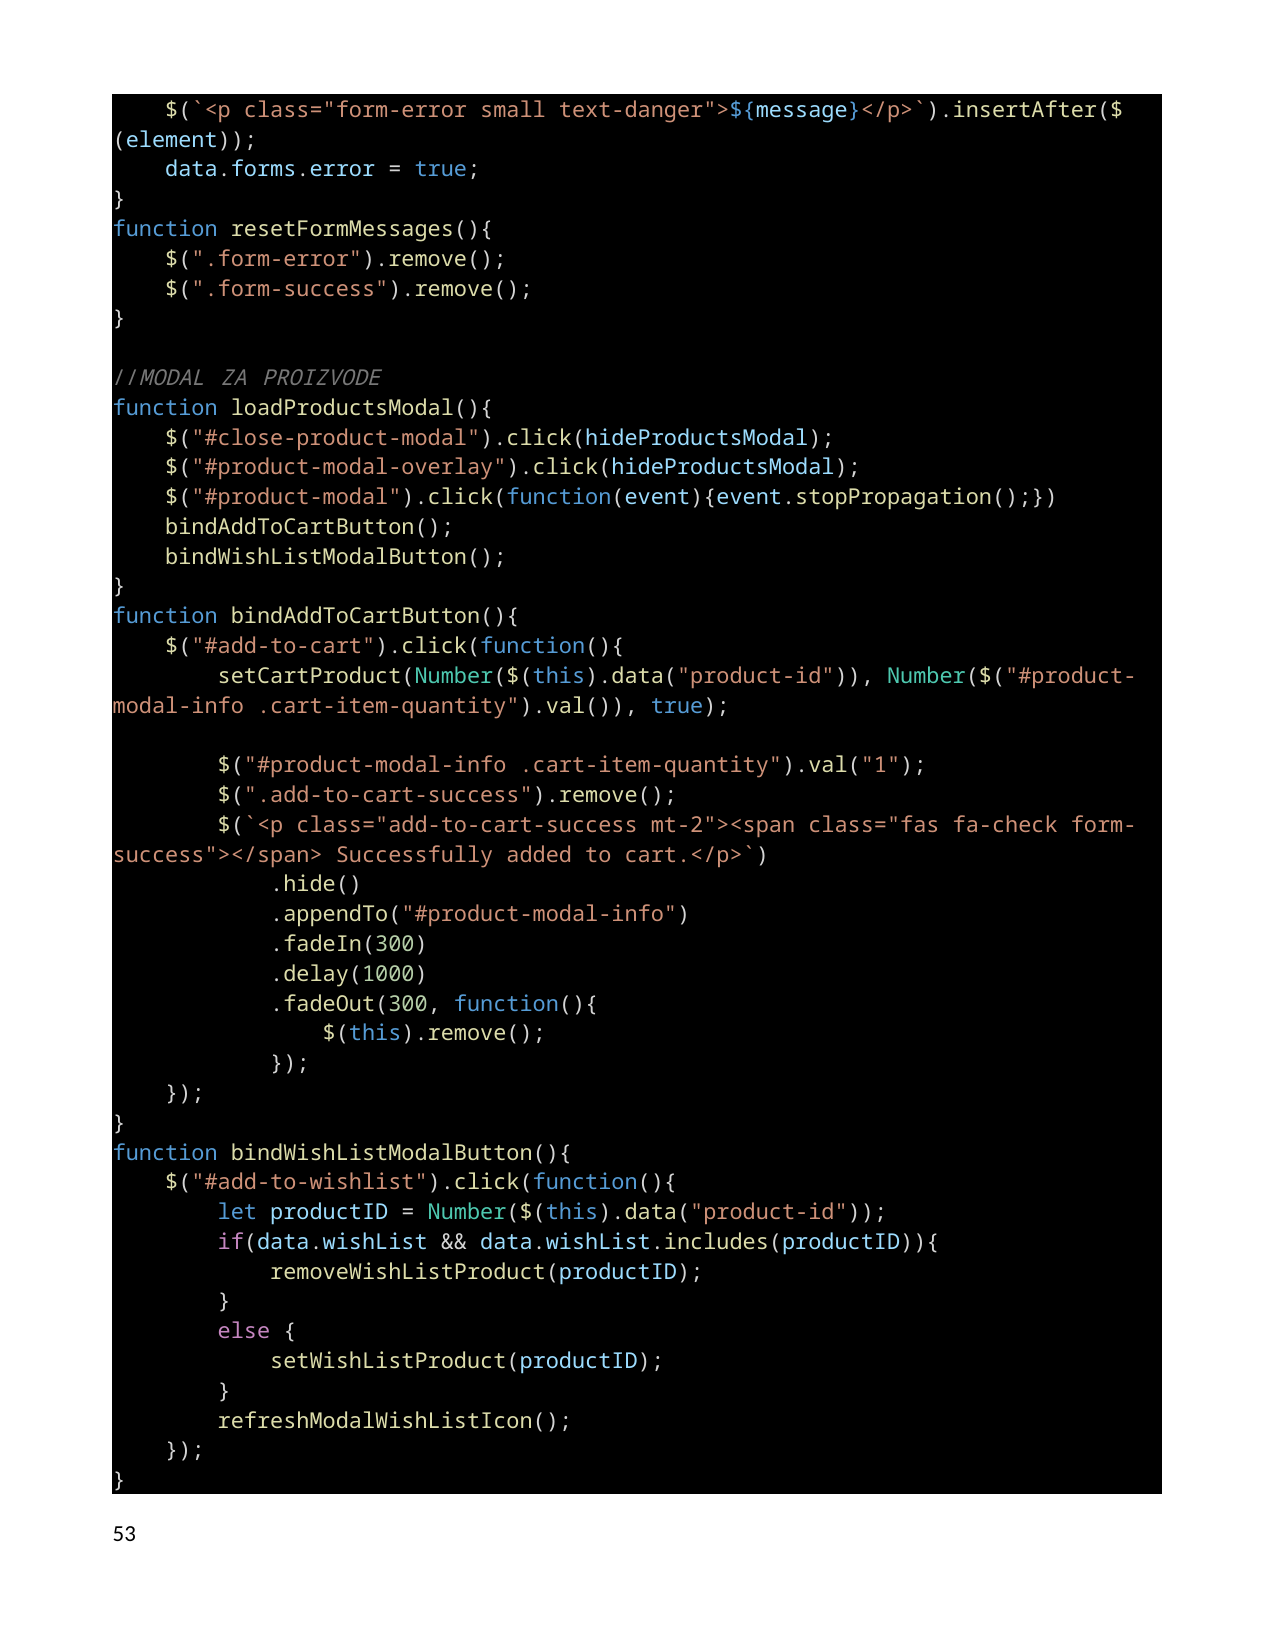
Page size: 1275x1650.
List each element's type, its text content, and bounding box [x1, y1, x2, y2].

text $(this).remove(); [112, 1017, 1162, 1047]
text bindWishListModalButton(); [112, 541, 1162, 570]
text let productID = Number($(this).data("product-id")); [112, 1196, 1162, 1226]
text bindAddToCartButton(); [112, 511, 1162, 541]
text if(data.wishList && data.wishList.includes(productID)){ [112, 1226, 1162, 1256]
text .fadeIn(300) [112, 928, 1162, 958]
text $(`<p class="form-error small text-danger">${message}</p>`).insertAfter($(element)); [112, 94, 1162, 153]
text } [112, 1464, 1162, 1494]
text function bindWishListModalButton(){ [112, 1136, 1162, 1166]
text setWishListProduct(productID); [112, 1345, 1162, 1375]
text $(".form-error").remove(); [112, 243, 1162, 272]
text .delay(1000) [112, 958, 1162, 987]
text } [112, 183, 1162, 213]
text data.forms.error = true; [112, 153, 1162, 183]
text }); [112, 1077, 1162, 1107]
text setCartProduct(Number($(this).data("product-id")), Number($("#product-modal-info .cart-item-quantity").val()), true); [112, 660, 1162, 719]
text } [112, 302, 1162, 332]
text } [112, 1107, 1162, 1136]
text $("#product-modal").click(function(event){event.stopPropagation();}) [112, 481, 1162, 511]
text } [112, 1375, 1162, 1404]
text $("#add-to-cart").click(function(){ [112, 630, 1162, 660]
text $(`<p class="add-to-cart-success mt-2"><span class="fas fa-check form-success"></span> Successfully added to cart.</p>`) [112, 809, 1162, 868]
text refreshModalWishListIcon(); [112, 1404, 1162, 1434]
text function resetFormMessages(){ [112, 213, 1162, 243]
text function bindAddToCartButton(){ [112, 600, 1162, 630]
text //MODAL ZA PROIZVODE [112, 362, 1162, 392]
text .hide() [112, 868, 1162, 898]
text $("#product-modal-overlay").click(hideProductsModal); [112, 451, 1162, 481]
text } [112, 570, 1162, 600]
text }); [112, 1047, 1162, 1077]
text .fadeOut(300, function(){ [112, 987, 1162, 1017]
text } [112, 1285, 1162, 1315]
text $(".add-to-cart-success").remove(); [112, 779, 1162, 809]
text $("#close-product-modal").click(hideProductsModal); [112, 421, 1162, 451]
text $(".form-success").remove(); [112, 272, 1162, 302]
text function loadProductsModal(){ [112, 392, 1162, 421]
text $("#product-modal-info .cart-item-quantity").val("1"); [112, 749, 1162, 779]
text .appendTo("#product-modal-info") [112, 898, 1162, 928]
text }); [112, 1434, 1162, 1464]
text removeWishListProduct(productID); [112, 1256, 1162, 1285]
text $("#add-to-wishlist").click(function(){ [112, 1166, 1162, 1196]
text else { [112, 1315, 1162, 1345]
